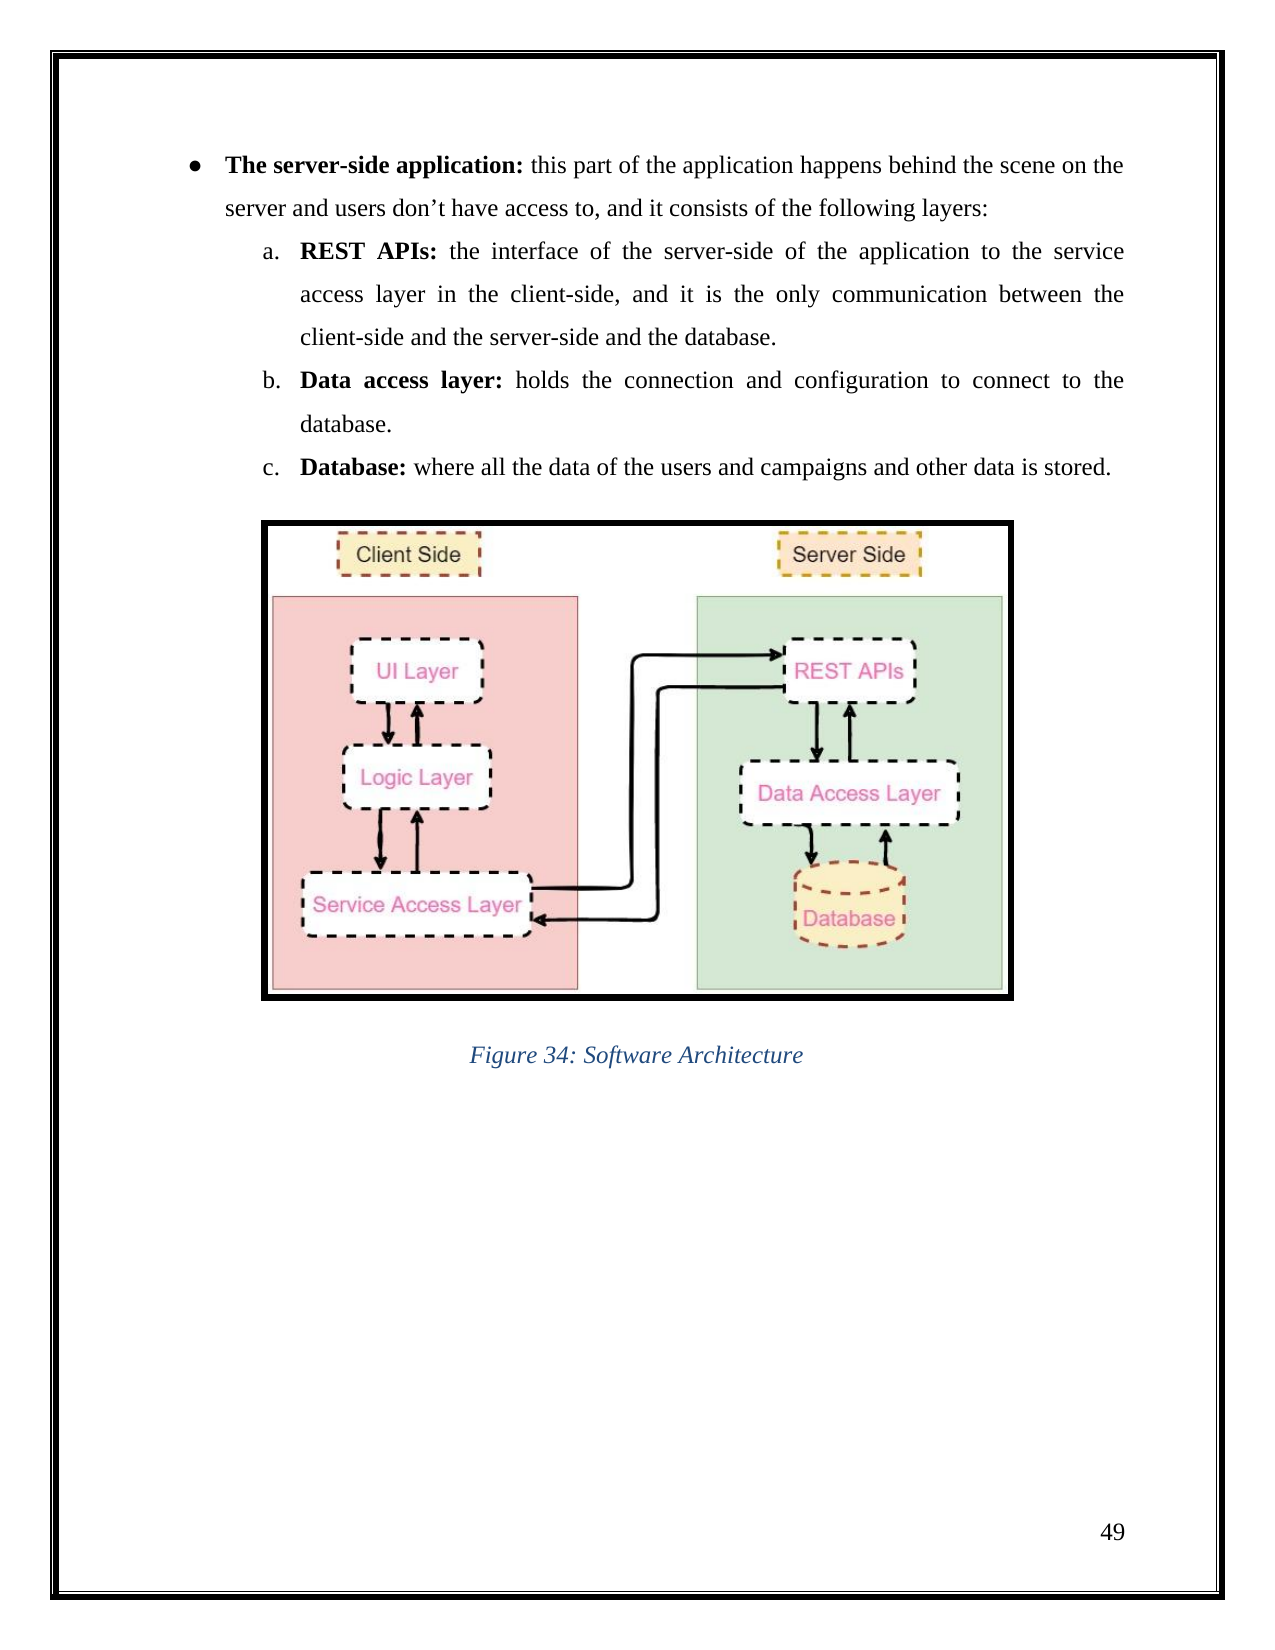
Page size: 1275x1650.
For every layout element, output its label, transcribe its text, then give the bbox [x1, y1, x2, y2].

text Figure 34: Software Architecture [150, 1040, 1125, 1069]
list Database: where all the data of the users and campaigns and other data is stored. [262, 452, 1125, 481]
list Data access layer: holds the connection and configuration to connect to the database. [262, 366, 1125, 437]
picture [268, 526, 1008, 994]
list The server-side application: this part of the application happens behind the scene on the server and users don’t have access to, and it consists of the following layers: [187, 150, 1125, 222]
list REST APIs: the interface of the server-side of the application to the service access layer in the client-side, and it is the only communication between the client-side and the server-side and the database. [262, 236, 1125, 351]
